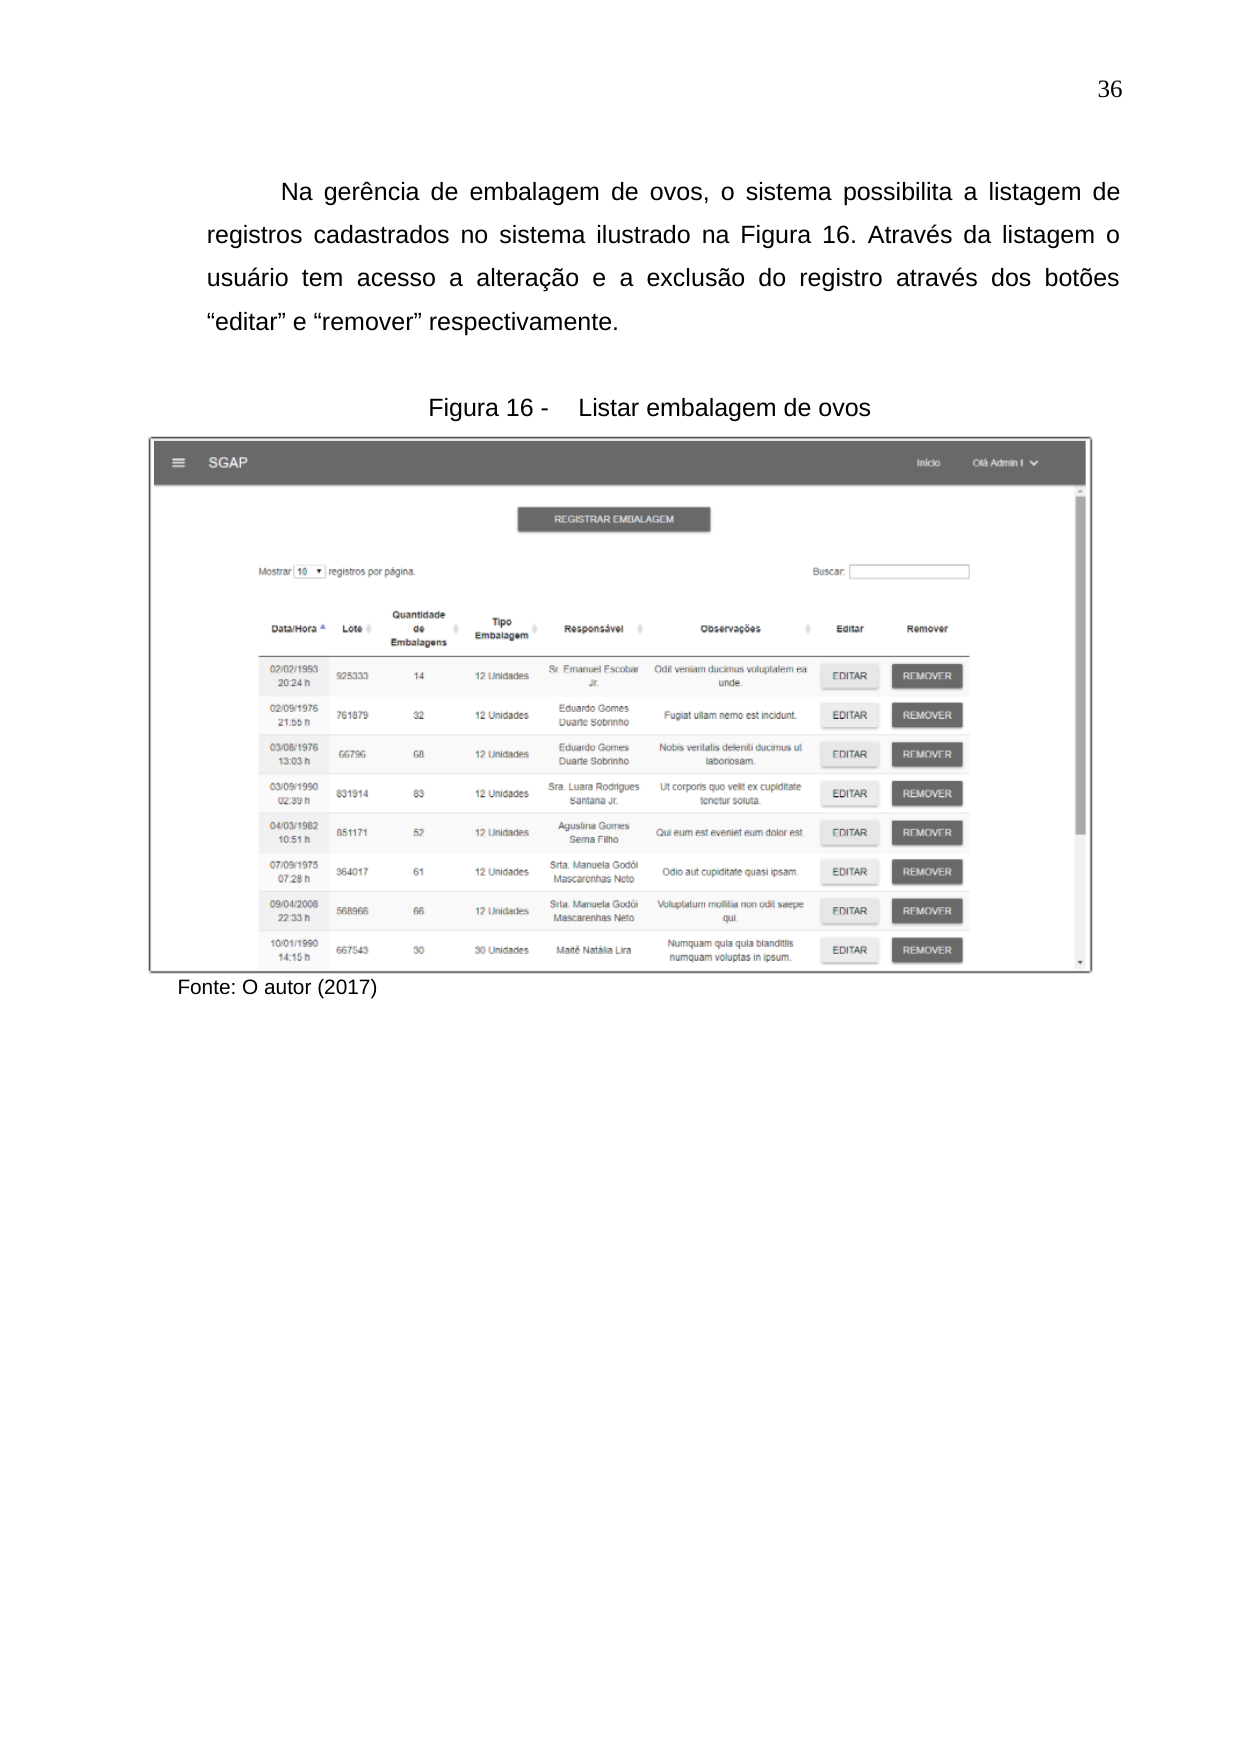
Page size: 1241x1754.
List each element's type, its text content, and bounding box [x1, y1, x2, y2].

text Fonte: O autor (2017) [177, 975, 1122, 999]
text Na gerência de embalagem de ovos, o sistema possibilita a listagem de registros cadastrados no sistema ilustrado na Figura 16. Através da listagem o usuário tem acesso a alteração e a exclusão do registro através dos botões “editar” e “remover” respectivamente. [207, 177, 1122, 335]
list Listar embalagem de ovos [177, 393, 1122, 422]
